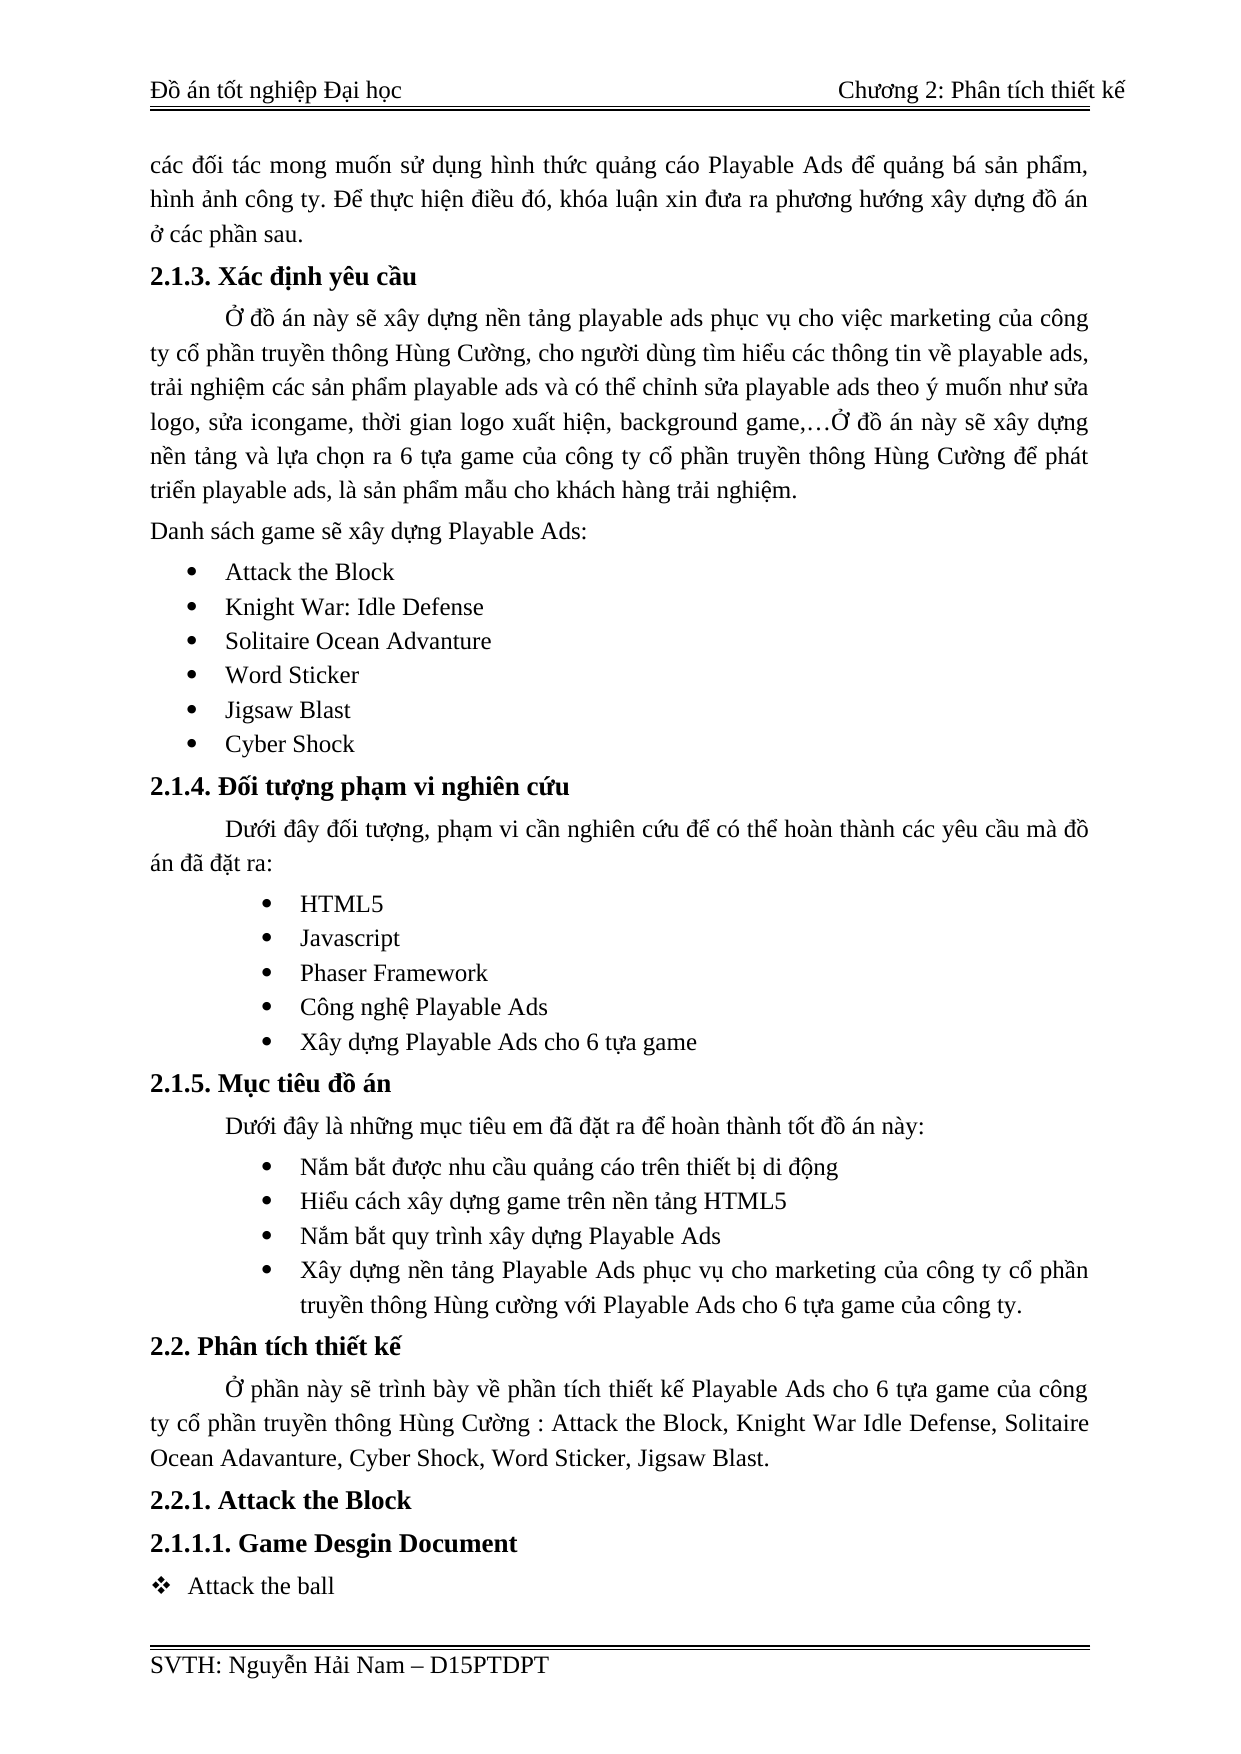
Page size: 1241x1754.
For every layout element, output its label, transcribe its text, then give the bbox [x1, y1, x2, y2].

list Jigsaw Blast [187, 695, 1090, 724]
list Attack the Block [187, 557, 1090, 586]
subtitle 2.1.5. Mục tiêu đồ án [150, 1068, 1090, 1099]
list Xây dựng Playable Ads cho 6 tựa game [262, 1027, 1090, 1056]
list Nắm bắt quy trình xây dựng Playable Ads [262, 1221, 1090, 1249]
list Solitaire Ocean Advanture [187, 626, 1090, 655]
text Dưới đây đối tượng, phạm vi cần nghiên cứu để có thể hoàn thành các yêu cầu mà đồ án đã đặt ra: [150, 814, 1090, 877]
text Ở đồ án này sẽ xây dựng nền tảng playable ads phục vụ cho việc marketing của công ty cổ phần truyền thông Hùng Cường, cho người dùng tìm hiểu các thông tin về playable ads, trải nghiệm các sản phẩm playable ads và có thể chỉnh sửa playable ads theo ý muốn như sửa logo, sửa icongame, thời gian logo xuất hiện, background game,…Ở đồ án này sẽ xây dựng nền tảng và lựa chọn ra 6 tựa game của công ty cổ phần truyền thông Hùng Cường để phát triển playable ads, là sản phẩm mẫu cho khách hàng trải nghiệm. [150, 303, 1090, 504]
subtitle 2.2.1. Attack the Block [150, 1484, 1090, 1515]
list Công nghệ Playable Ads [262, 992, 1090, 1021]
list Xây dựng nền tảng Playable Ads phục vụ cho marketing của công ty cổ phần truyền thông Hùng cường với Playable Ads cho 6 tựa game của công ty. [262, 1255, 1090, 1318]
text Ở phần này sẽ trình bày về phần tích thiết kế Playable Ads cho 6 tựa game của công ty cổ phần truyền thông Hùng Cường : Attack the Block, Knight War Idle Defense, Solitaire Ocean Adavanture, Cyber Shock, Word Sticker, Jigsaw Blast. [150, 1374, 1090, 1472]
list Knight War: Idle Defense [187, 592, 1090, 620]
list Nắm bắt được nhu cầu quảng cáo trên thiết bị di động [262, 1152, 1090, 1181]
list Cyber Shock [187, 729, 1090, 758]
subtitle 2.1.4. Đối tượng phạm vi nghiên cứu [150, 770, 1090, 801]
subtitle 2.1.1.1. Game Desgin Document [150, 1527, 1090, 1558]
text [150, 150, 1090, 248]
list Phaser Framework [262, 958, 1090, 987]
list HTML5 [262, 889, 1090, 918]
list Hiểu cách xây dựng game trên nền tảng HTML5 [262, 1186, 1090, 1215]
subtitle 2.1.3. Xác định yêu cầu [150, 260, 1090, 291]
list Javascript [262, 923, 1090, 952]
list Attack the ball [150, 1571, 1090, 1599]
subtitle 2.2. Phân tích thiết kế [150, 1331, 1090, 1362]
list Word Sticker [187, 661, 1090, 689]
text Danh sách game sẽ xây dựng Playable Ads: [150, 516, 1090, 545]
text Dưới đây là những mục tiêu em đã đặt ra để hoàn thành tốt đồ án này: [150, 1111, 1090, 1140]
